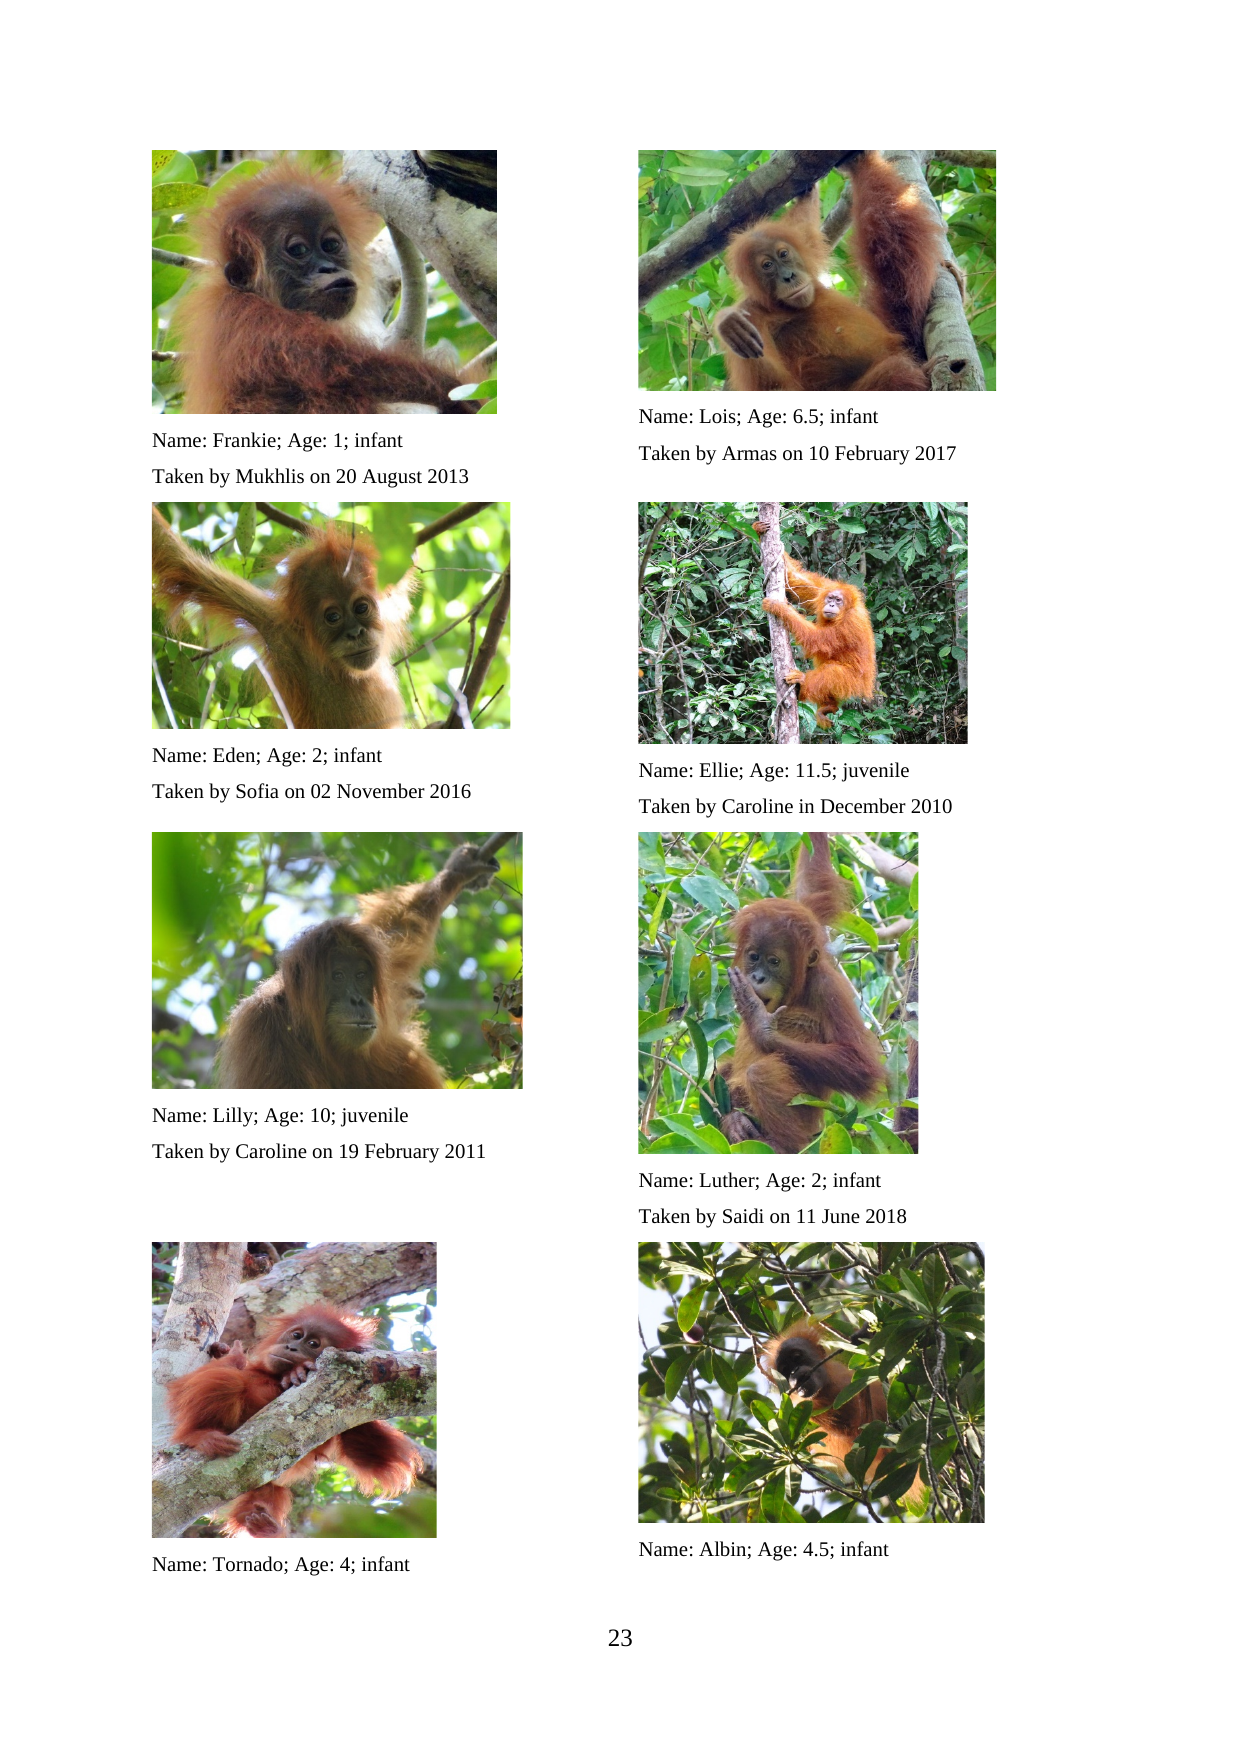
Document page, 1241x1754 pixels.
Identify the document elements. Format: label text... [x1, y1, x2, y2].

picture [638, 832, 919, 1154]
picture [151, 150, 497, 414]
table_cell Name: Ellie; Age: 11.5; juvenile Taken by Caroline in December 2010 [627, 503, 1100, 832]
picture [638, 1242, 985, 1523]
table_cell Name: Frankie; Age: 1; infant Taken by Mukhlis on 20 August 2013 [141, 150, 627, 502]
picture [151, 502, 511, 729]
table_cell Name: Lilly; Age: 10; juvenile Taken by Caroline on 19 February 2011 [141, 833, 627, 1243]
picture [638, 502, 968, 744]
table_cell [141, 1243, 627, 1590]
picture [151, 832, 523, 1089]
table_cell Name: Eden; Age: 2; infant Taken by Sofia on 02 November 2016 [141, 503, 627, 832]
table_cell Name: Lois; Age: 6.5; infant Taken by Armas on 10 February 2017 [627, 150, 1100, 502]
picture [151, 1242, 437, 1538]
picture [638, 150, 997, 391]
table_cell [627, 1243, 1100, 1590]
table_cell Name: Luther; Age: 2; infant Taken by Saidi on 11 June 2018 [627, 833, 1100, 1243]
